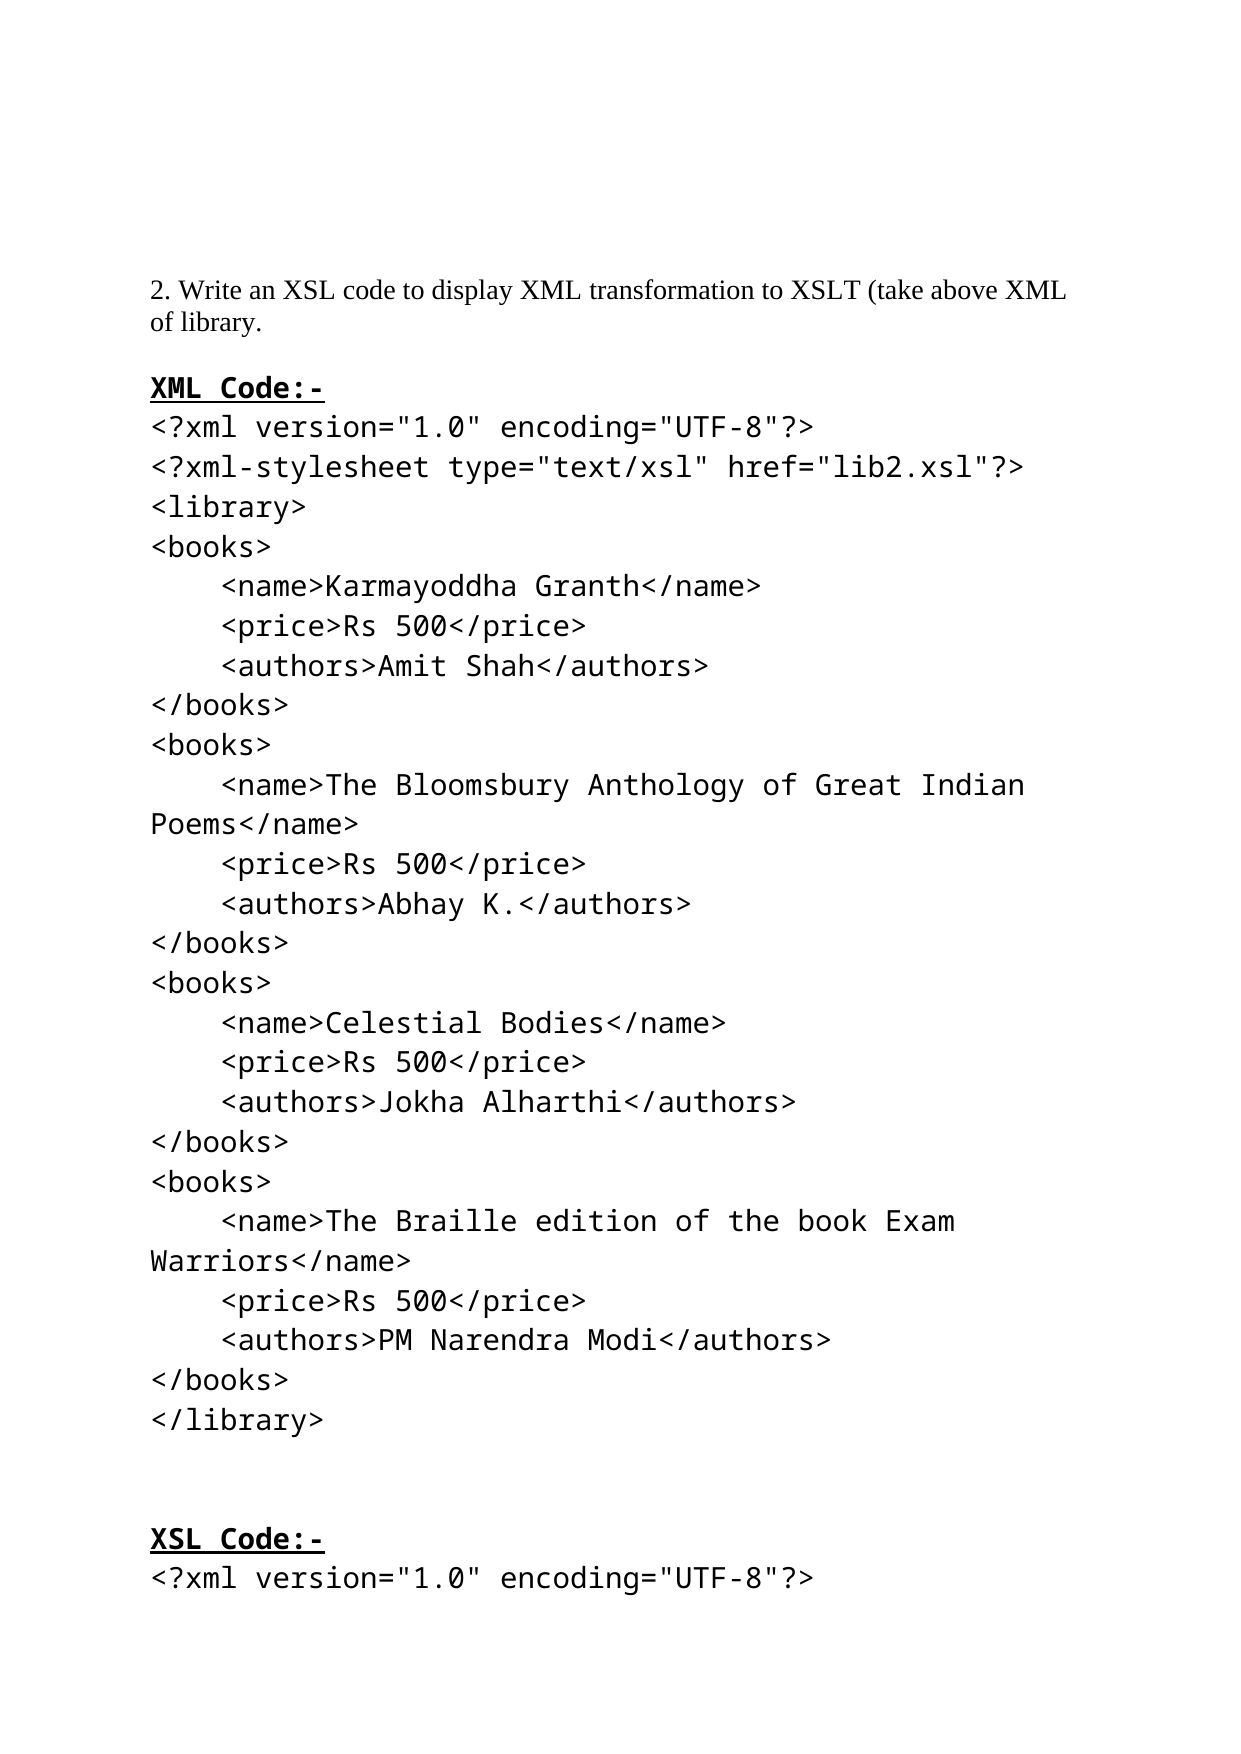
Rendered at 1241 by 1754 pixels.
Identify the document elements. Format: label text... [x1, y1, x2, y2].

text <books> [150, 724, 1090, 764]
text XSL Code:- [150, 1518, 1090, 1558]
text <?xml version="1.0" encoding="UTF-8"?> [150, 407, 1090, 446]
text <name>The Bloomsbury Anthology of Great Indian Poems</name> [150, 764, 1090, 843]
text <?xml-stylesheet type="text/xsl" href="lib2.xsl"?> [150, 446, 1090, 486]
text <name>Karmayoddha Granth</name> [150, 566, 1090, 605]
text <books> [150, 526, 1090, 566]
text <price>Rs 500</price> [150, 1042, 1090, 1081]
text </books> [150, 1359, 1090, 1399]
text <name>Celestial Bodies</name> [150, 1002, 1090, 1042]
text <authors>Abhay K.</authors> [150, 883, 1090, 923]
text <price>Rs 500</price> [150, 605, 1090, 645]
text </books> [150, 684, 1090, 724]
text 2. Write an XSL code to display XML transformation to XSLT (take above XML of library. [150, 273, 1090, 338]
text XML Code:- [150, 367, 1090, 407]
text <authors>Amit Shah</authors> [150, 645, 1090, 684]
text <?xml version="1.0" encoding="UTF-8"?> [150, 1558, 1090, 1597]
text </books> [150, 923, 1090, 962]
text <books> [150, 1161, 1090, 1201]
text <authors>Jokha Alharthi</authors> [150, 1081, 1090, 1121]
text <authors>PM Narendra Modi</authors> [150, 1319, 1090, 1359]
text </books> [150, 1121, 1090, 1161]
text <price>Rs 500</price> [150, 1280, 1090, 1319]
text <library> [150, 486, 1090, 526]
text </library> [150, 1399, 1090, 1439]
text <books> [150, 962, 1090, 1002]
text <price>Rs 500</price> [150, 843, 1090, 883]
text <name>The Braille edition of the book Exam Warriors</name> [150, 1201, 1090, 1280]
